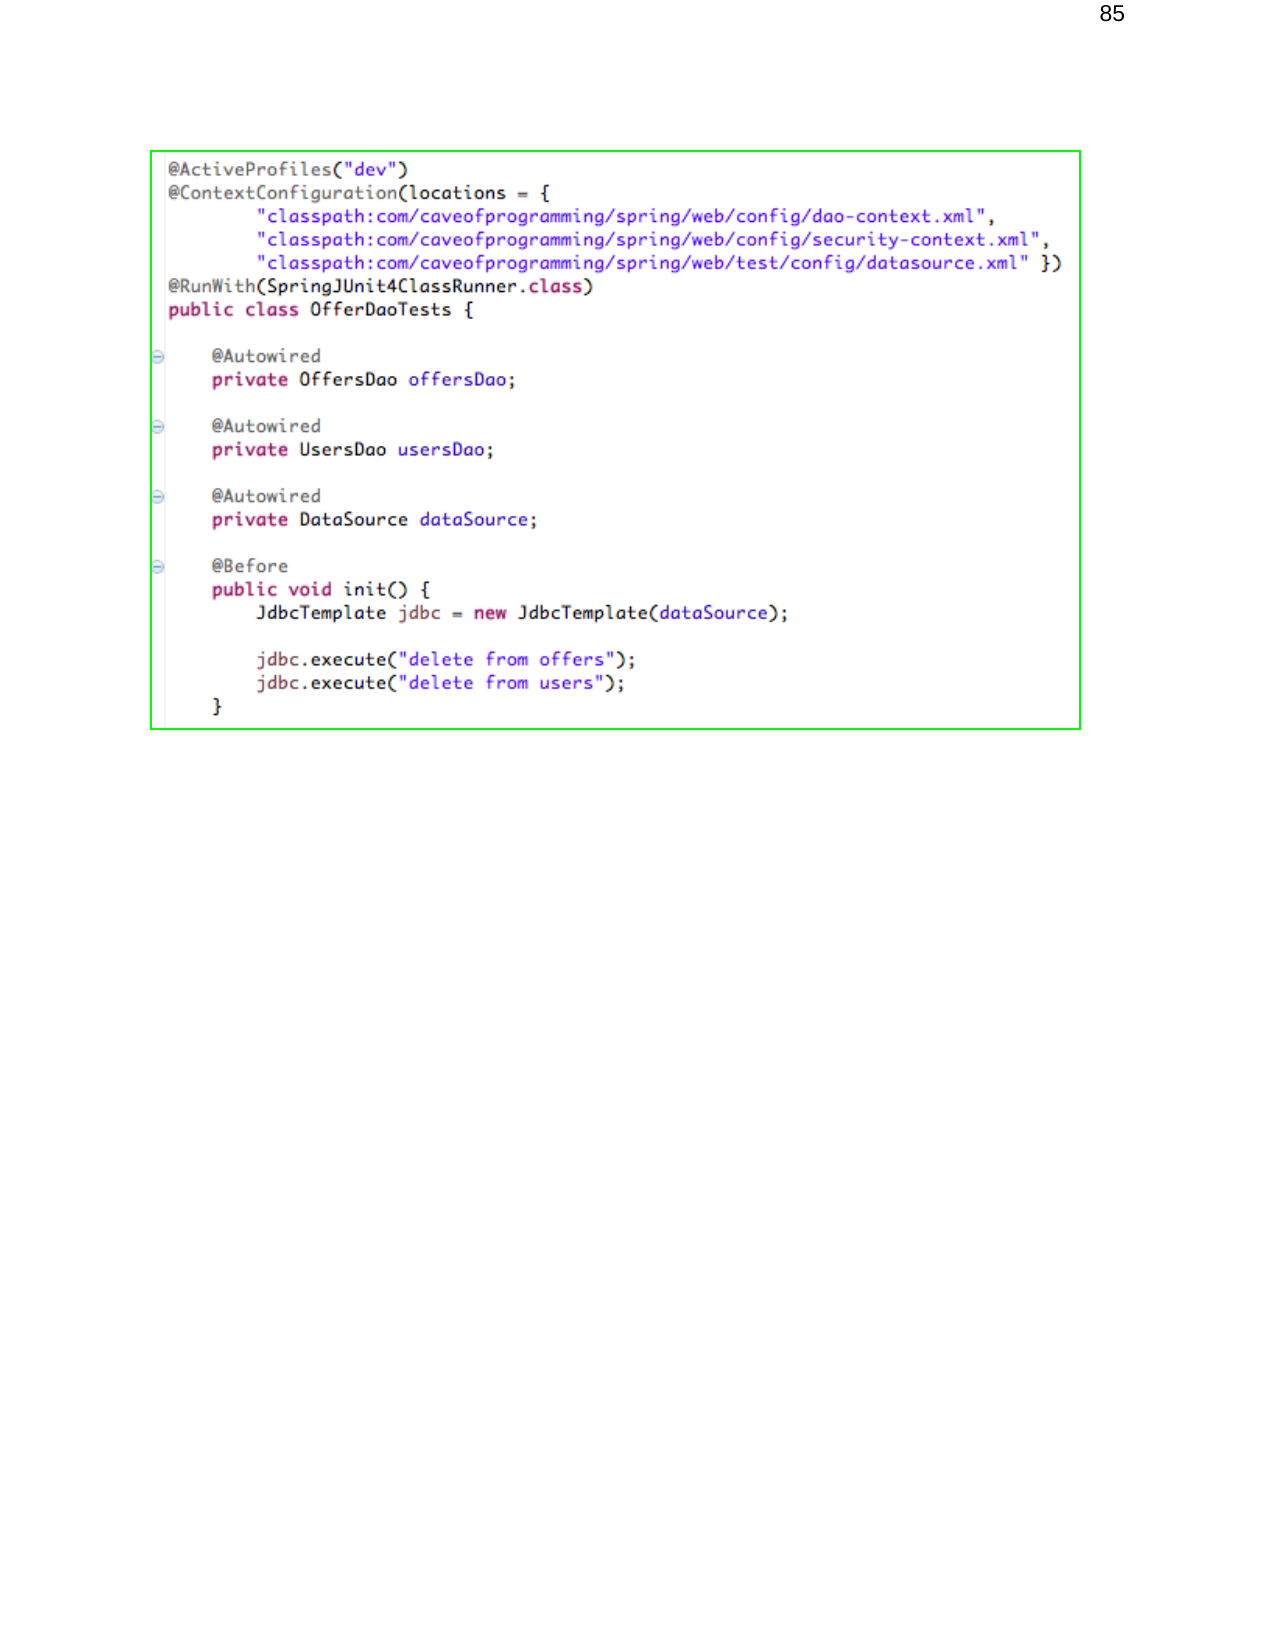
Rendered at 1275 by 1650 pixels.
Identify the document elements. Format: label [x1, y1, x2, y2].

picture [152, 152, 1079, 728]
